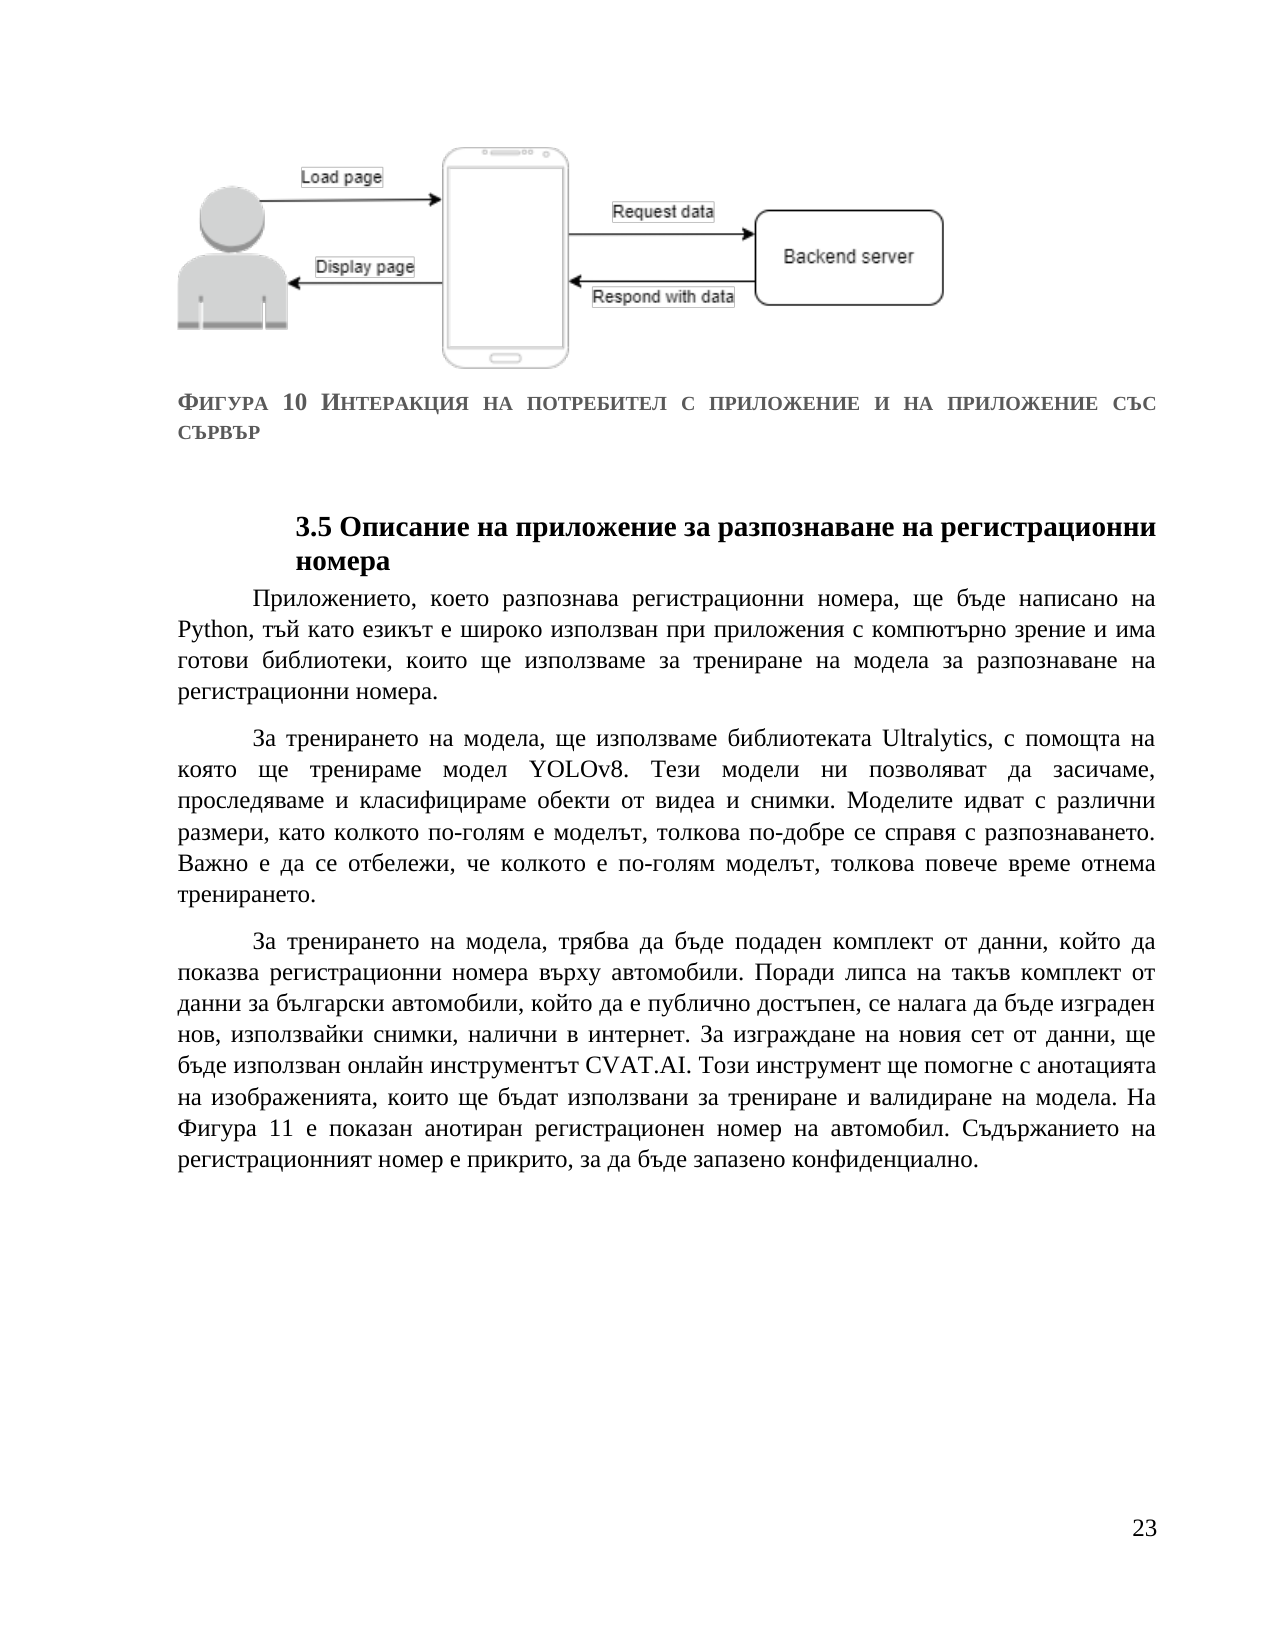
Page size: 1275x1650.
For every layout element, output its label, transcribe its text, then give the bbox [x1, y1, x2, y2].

text За тренирането на модела, ще използваме библиотеката Ultralytics, с помощта на която ще тренираме модел YOLOv8. Тези модели ни позволяват да засичаме, проследяваме и класифицираме обекти от видеа и снимки. Моделите идват с различни размери, като колкото по-голям е моделът, толкова по-добре се справя с разпознаването. Важно е да се отбележи, че колкото е по-голям моделът, толкова повече време отнема тренирането. [177, 723, 1157, 907]
picture [177, 147, 944, 369]
subtitle 3.5 Описание на приложение за разпознаване на регистрационни номера [295, 509, 1157, 576]
text Фигура 10 Интеракция на потребител с приложение и на приложение със сървър [177, 387, 1157, 445]
text За тренирането на модела, трябва да бъде подаден комплект от данни, който да показва регистрационни номера върху автомобили. Поради липса на такъв комплект от данни за български автомобили, който да е публично достъпен, се налага да бъде изграден нов, използвайки снимки, налични в интернет. За изграждане на новия сет от данни, ще бъде използван онлайн инструментът CVAT.AI. Този инструмент ще помогне с анотацията на изображенията, които ще бъдат използвани за трениране и валидиране на модела. На Фигура 11 е показан анотиран регистрационен номер на автомобил. Съдържанието на регистрационният номер е прикрито, за да бъде запазено конфиденциално. [177, 926, 1157, 1172]
text Приложението, което разпознава регистрационни номера, ще бъде написано на Python, тъй като езикът е широко използван при приложения с компютърно зрение и има готови библиотеки, които ще използваме за трениране на модела за разпознаване на регистрационни номера. [177, 583, 1157, 704]
